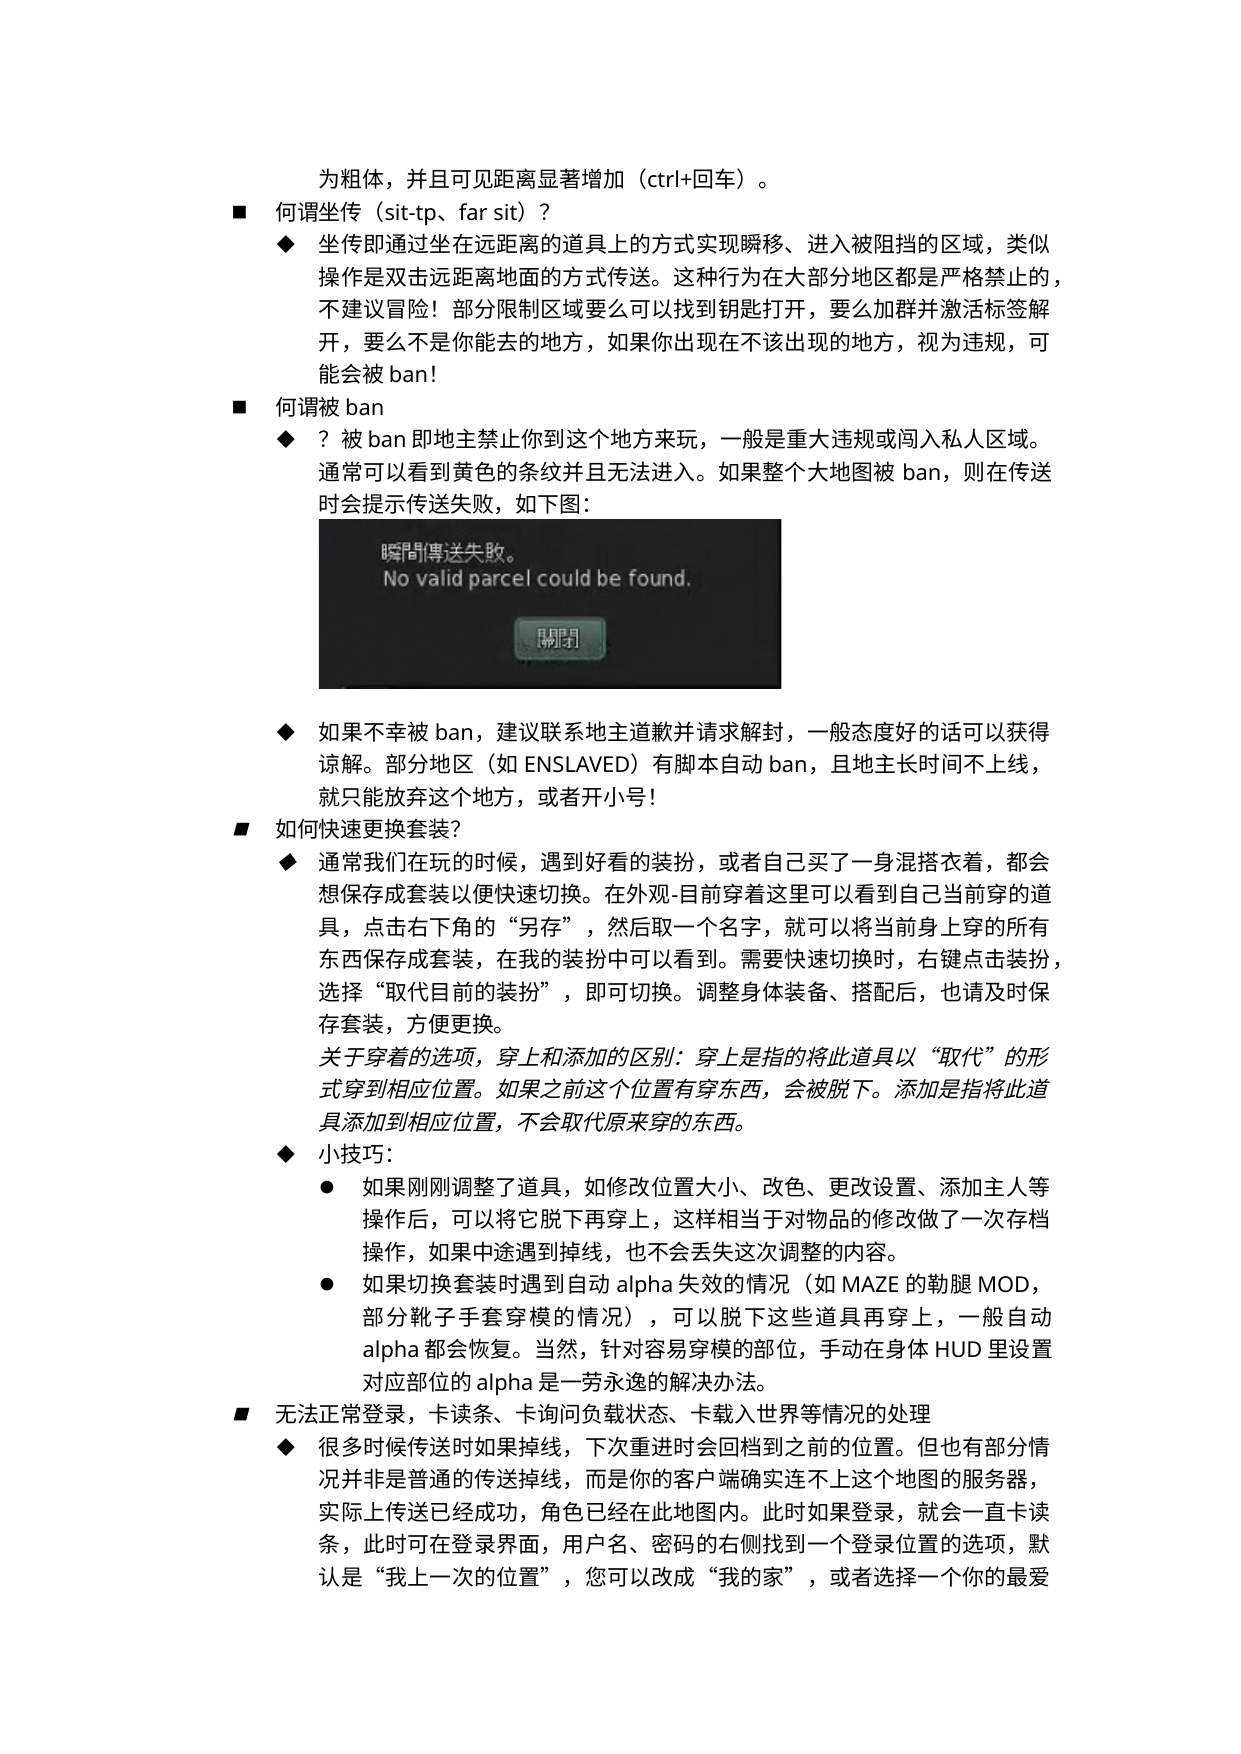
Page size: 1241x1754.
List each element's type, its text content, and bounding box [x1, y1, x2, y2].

list 坐传即通过坐在远距离的道具上的方式实现瞬移、进入被阻挡的区域，类似操作是双击远距离地面的方式传送。这种行为在大部分地区都是严格禁止的，不建议冒险！部分限制区域要么可以找到钥匙打开，要么加群并激活标签解开，要么不是你能去的地方，如果你出现在不该出现的地方，视为违规，可能会被ban！ [275, 227, 1053, 389]
list 通常我们在玩的时候，遇到好看的装扮，或者自己买了一身混搭衣着，都会想保存成套装以便快速切换。在外观-目前穿着这里可以看到自己当前穿的道具，点击右下角的“另存”，然后取一个名字，就可以将当前身上穿的所有东西保存成套装，在我的装扮中可以看到。需要快速切换时，右键点击装扮，选择“取代目前的装扮”，即可切换。调整身体装备、搭配后，也请及时保存套装，方便更换。 关于穿着的选项，穿上和添加的区别：穿上是指的将此道具以“取代”的形式穿到相应位置。如果之前这个位置有穿东西，会被脱下。添加是指将此道具添加到相应位置，不会取代原来穿的东西。 [275, 844, 1053, 1137]
picture [318, 519, 782, 689]
list 如何快速更换套装？ [231, 812, 1053, 844]
list 如果切换套装时遇到自动alpha失效的情况（如MAZE的勒腿MOD，部分靴子手套穿模的情况），可以脱下这些道具再穿上，一般自动alpha都会恢复。当然，针对容易穿模的部位，手动在身体HUD里设置对应部位的alpha是一劳永逸的解决办法。 [319, 1267, 1053, 1397]
list 何谓坐传（sit-tp、far sit）？ [231, 194, 1053, 227]
list 如果不幸被ban，建议联系地主道歉并请求解封，一般态度好的话可以获得谅解。部分地区（如ENSLAVED）有脚本自动ban，且地主长时间不上线，就只能放弃这个地方，或者开小号！ [275, 714, 1053, 812]
list 如果刚刚调整了道具，如修改位置大小、改色、更改设置、添加主人等操作后，可以将它脱下再穿上，这样相当于对物品的修改做了一次存档操作，如果中途遇到掉线，也不会丢失这次调整的内容。 [319, 1169, 1053, 1267]
list 无法正常登录，卡读条、卡询问负载状态、卡载入世界等情况的处理 [231, 1397, 1053, 1429]
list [275, 162, 1053, 194]
list 何谓被ban [231, 389, 1053, 422]
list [275, 1429, 1053, 1592]
list 小技巧： [275, 1137, 1053, 1169]
